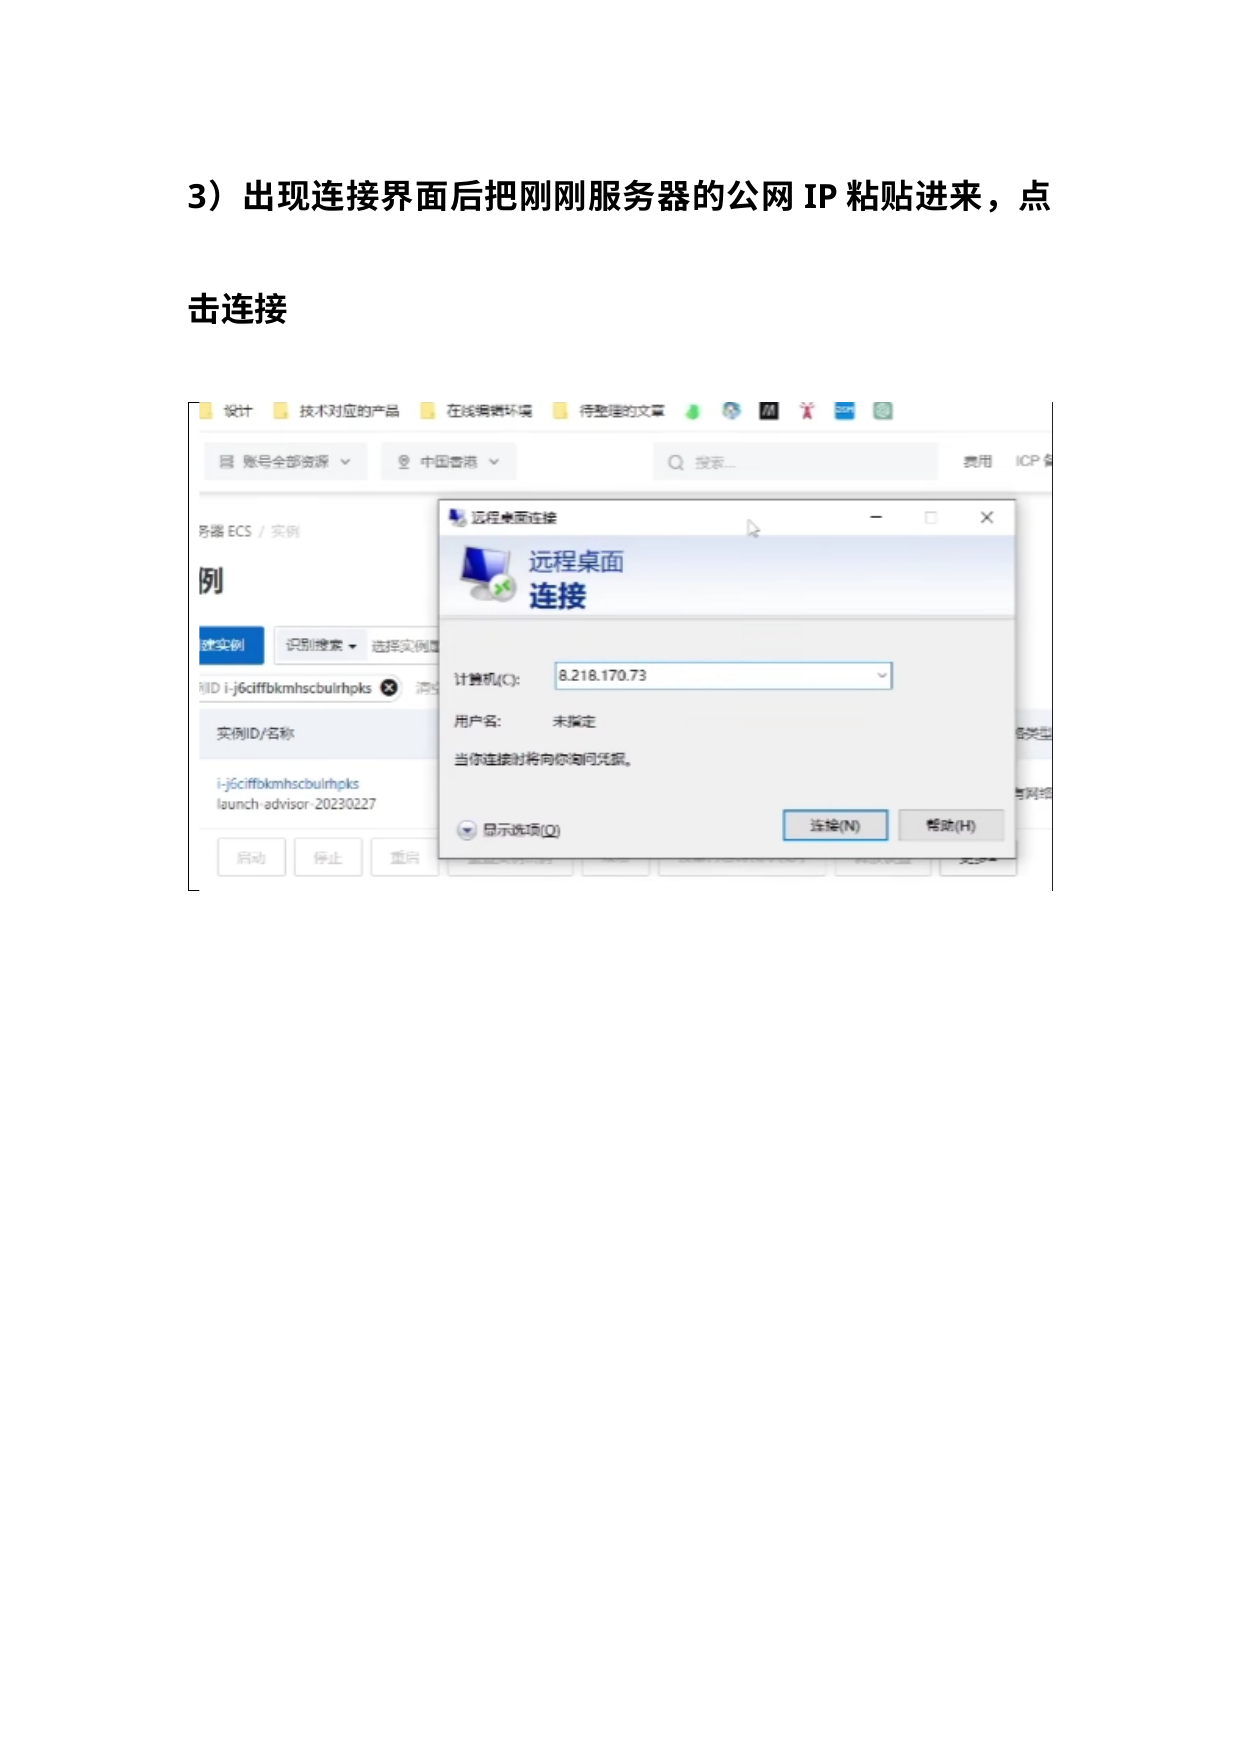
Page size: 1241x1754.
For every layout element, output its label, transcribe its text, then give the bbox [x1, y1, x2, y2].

subtitle 3）出现连接界面后把刚刚服务器的公网IP粘贴进来，点击连接 [187, 162, 1053, 339]
picture [199, 402, 1053, 891]
table_header [189, 403, 199, 890]
